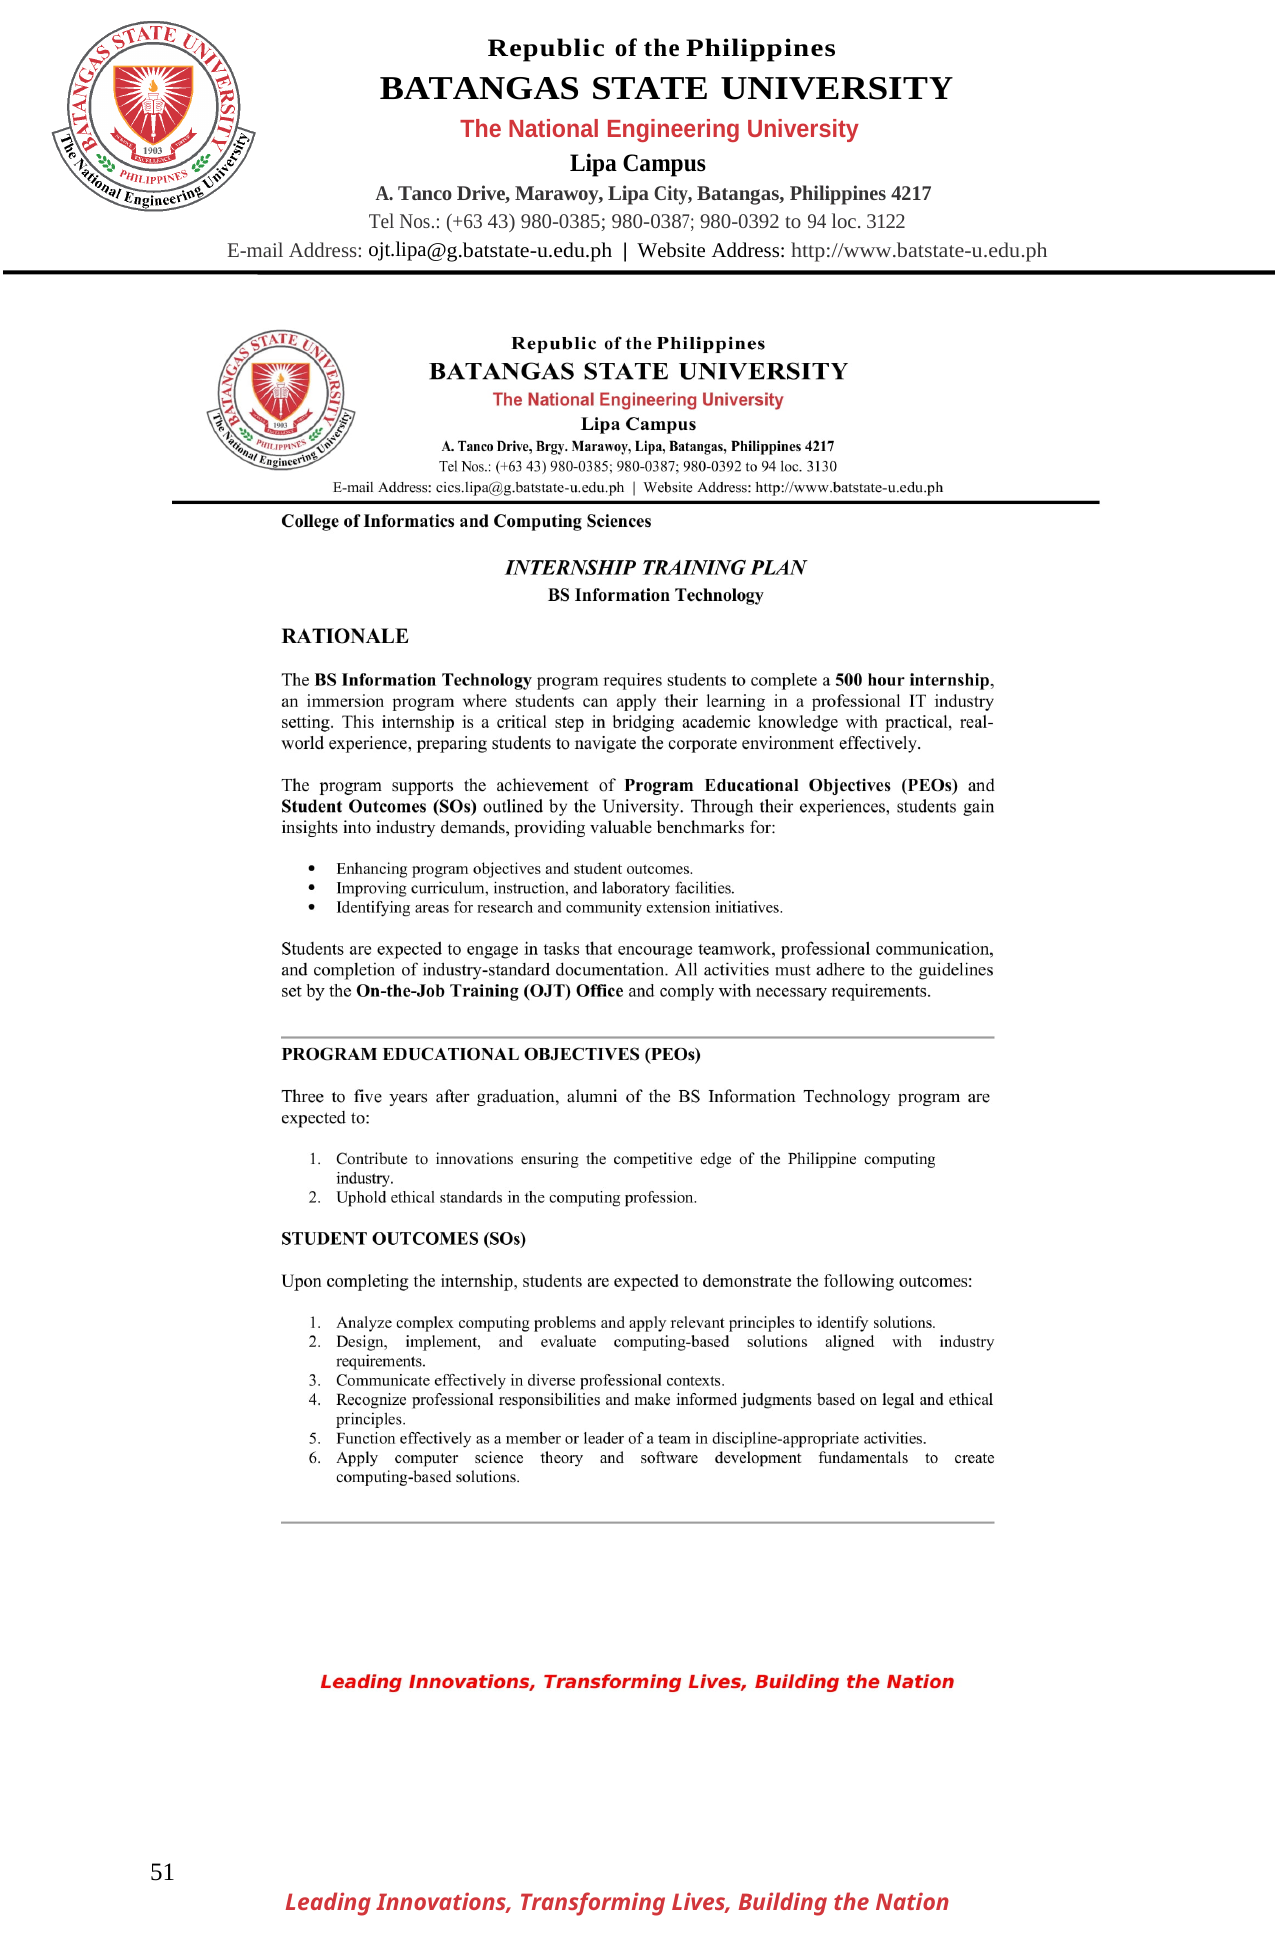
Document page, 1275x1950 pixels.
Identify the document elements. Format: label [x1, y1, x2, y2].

picture [172, 311, 1103, 1735]
picture [50, 18, 257, 213]
